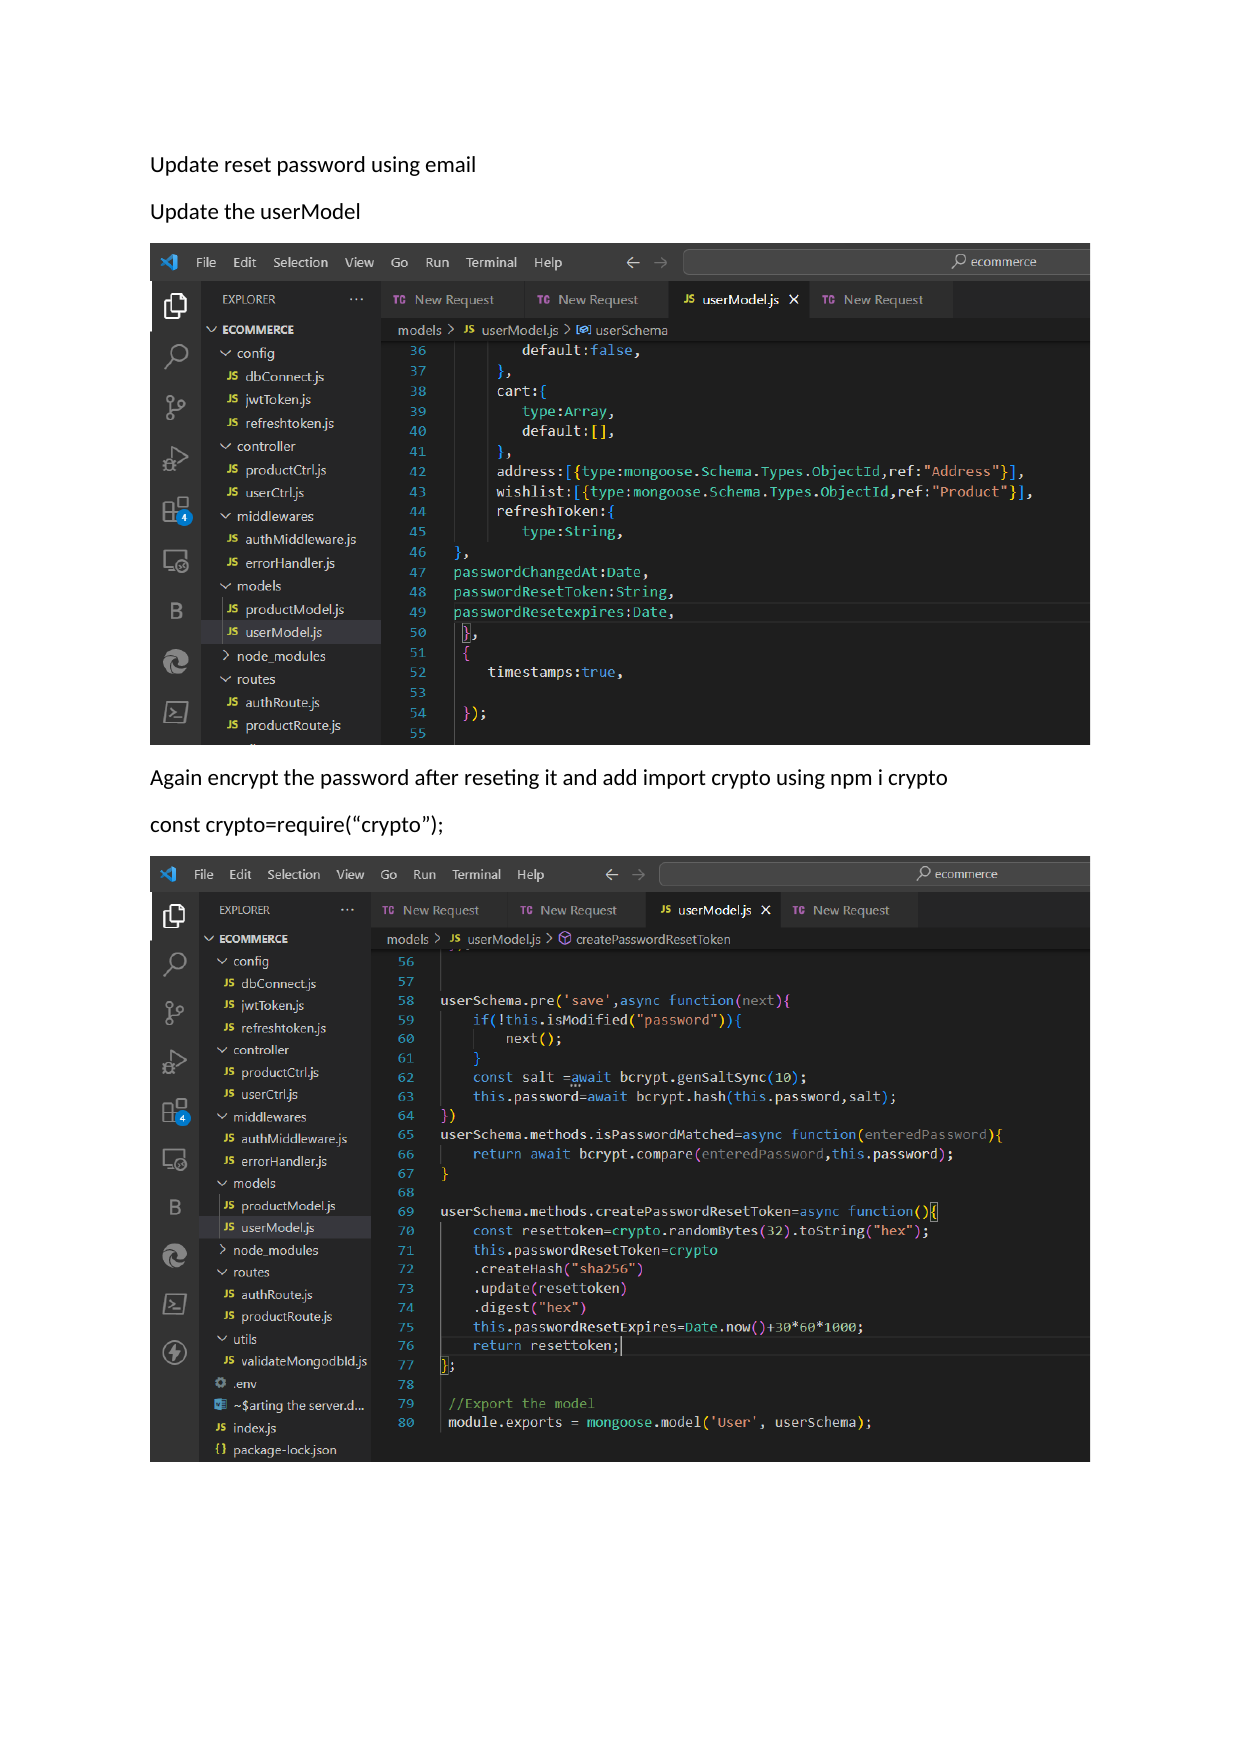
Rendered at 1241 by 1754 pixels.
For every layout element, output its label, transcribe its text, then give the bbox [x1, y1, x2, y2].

picture [150, 856, 1091, 1462]
text Again encrypt the password after reseting it and add import crypto using npm i crypto [150, 763, 1090, 791]
text Update the userModel [150, 197, 1090, 225]
text const crypto=require(“crypto”); [150, 810, 1090, 838]
picture [150, 243, 1091, 745]
text Update reset password using email [150, 150, 1090, 178]
